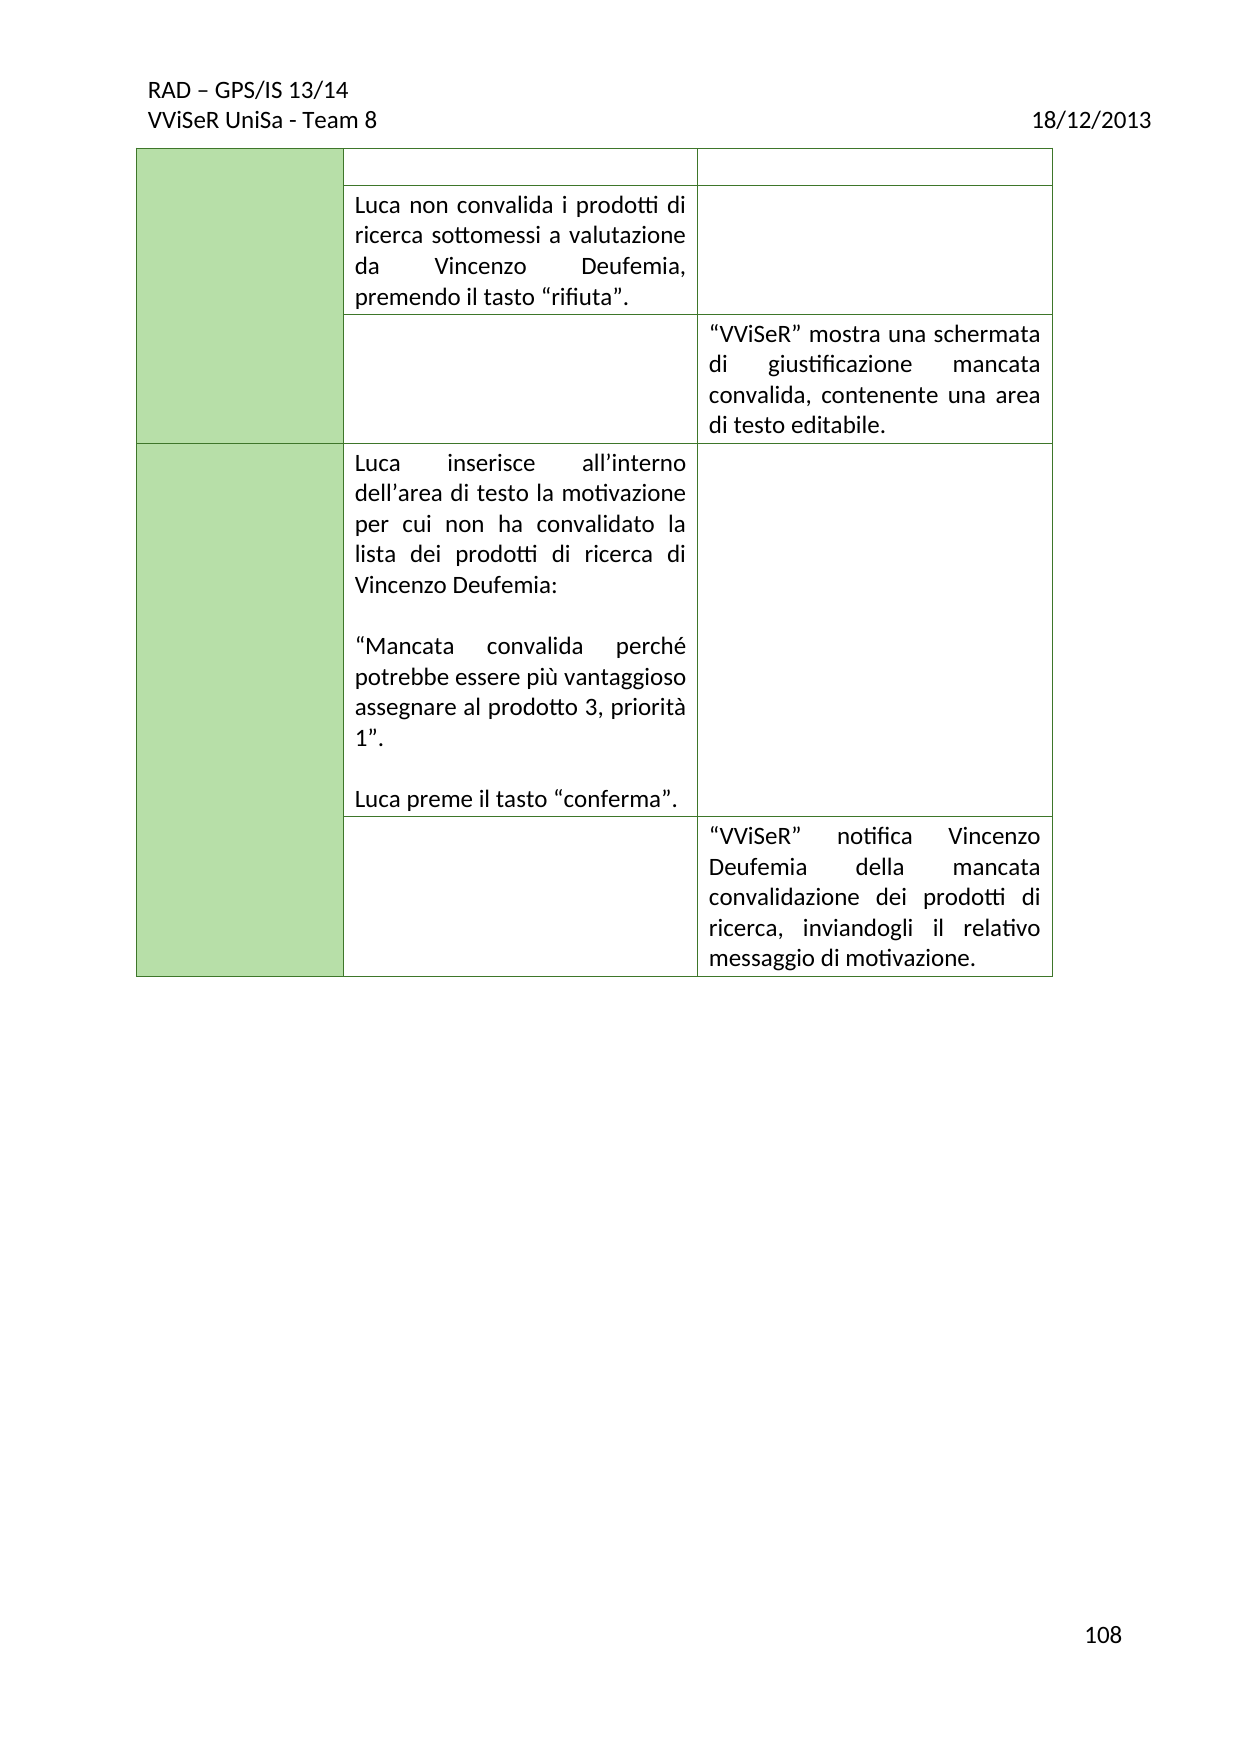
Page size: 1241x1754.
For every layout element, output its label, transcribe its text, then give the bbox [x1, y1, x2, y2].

table_cell “VViSeR” notifica Vincenzo Deufemia della mancata convalidazione dei prodotti di ricerca, inviandogli il relativo messaggio di motivazione. [698, 817, 1052, 976]
table_cell [344, 817, 697, 976]
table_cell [698, 149, 1052, 185]
table_cell “VViSeR” mostra una schermata di giustificazione mancata convalida, contenente una area di testo editabile. [698, 315, 1052, 443]
table_cell [344, 149, 697, 185]
table_cell [698, 444, 1052, 816]
table_cell Luca non convalida i prodotti di ricerca sottomessi a valutazione da Vincenzo Deufemia, premendo il tasto “rifiuta”. [344, 186, 697, 314]
table_cell Luca inserisce all’interno dell’area di testo la motivazione per cui non ha convalidato la lista dei prodotti di ricerca di Vincenzo Deufemia: “Mancata convalida perché potrebbe essere più vantaggioso assegnare al prodotto 3, priorità 1”. Luca preme il tasto “conferma”. [344, 444, 697, 816]
table_cell [137, 444, 343, 976]
table_cell [698, 186, 1052, 314]
table_cell [344, 315, 697, 443]
